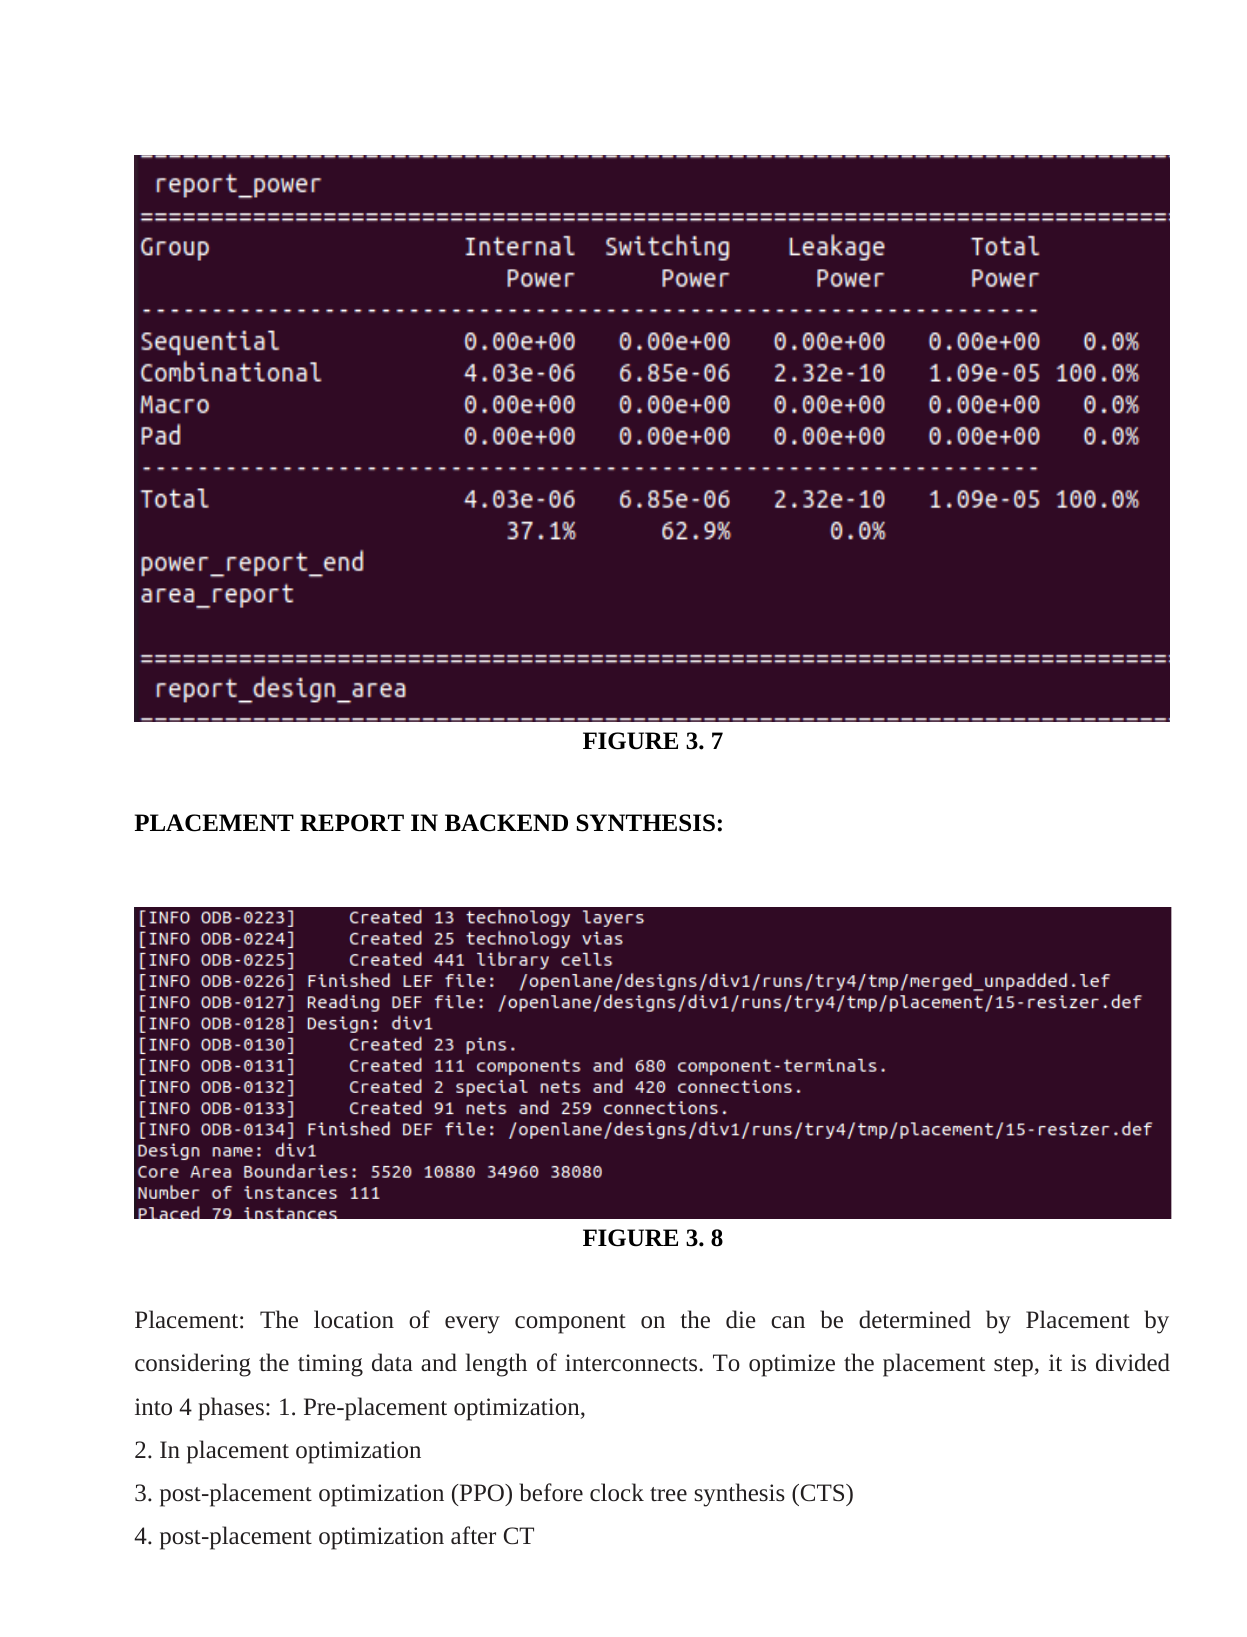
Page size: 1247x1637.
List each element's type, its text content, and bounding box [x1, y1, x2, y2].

text 2. In placement optimization [134, 1435, 1171, 1463]
text Placement: The location of every component on the die can be determined by Placement by considering the timing data and length of interconnects. To optimize the placement step, it is divided into 4 phases: 1. Pre-placement optimization, [134, 1305, 1171, 1420]
picture [134, 907, 1172, 1219]
text 3. post-placement optimization (PPO) before clock tree synthesis (CTS) [134, 1478, 1171, 1507]
text PLACEMENT REPORT IN BACKEND SYNTHESIS: [134, 808, 1171, 837]
picture [134, 155, 1170, 722]
text 4. post-placement optimization after CT [134, 1521, 1171, 1550]
